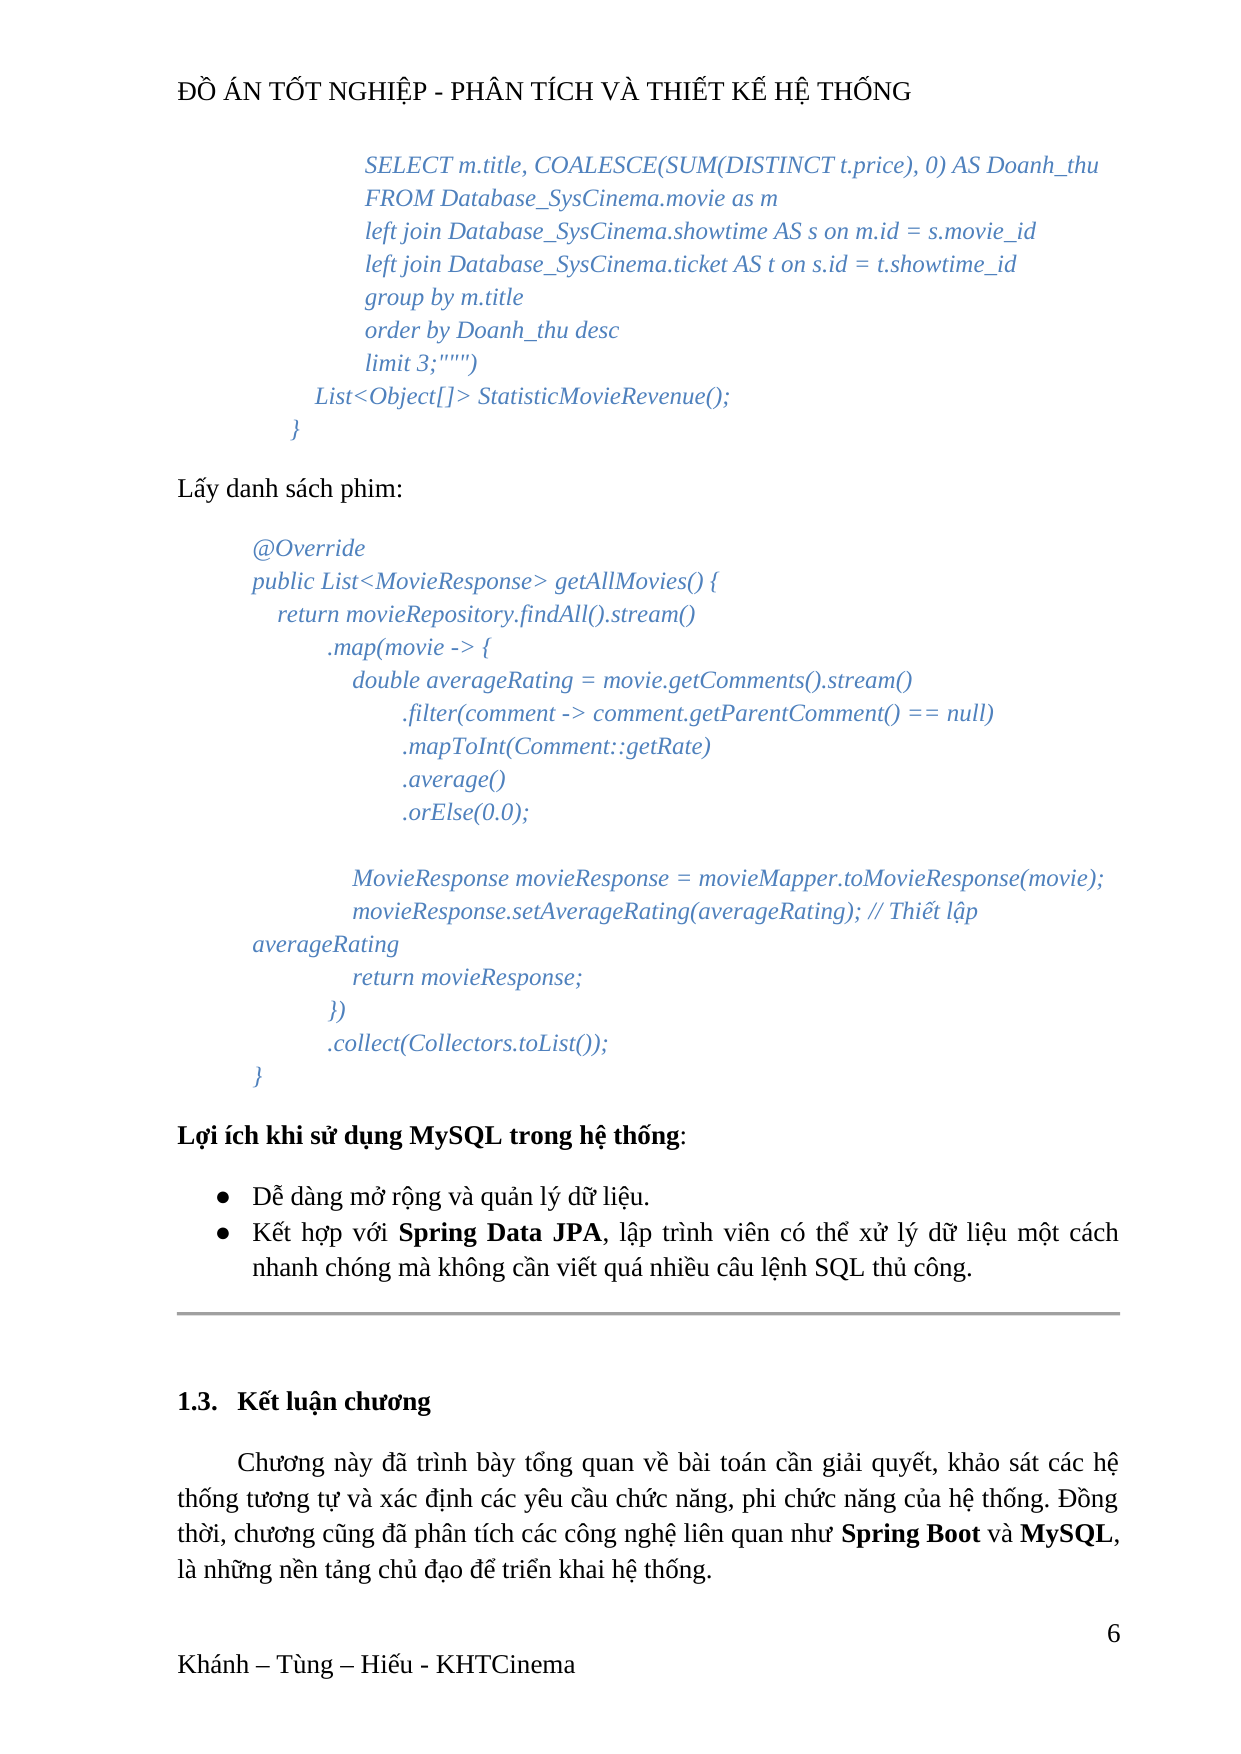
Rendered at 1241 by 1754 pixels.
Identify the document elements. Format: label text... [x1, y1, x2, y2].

text @Override public List<MovieResponse> getAllMovies() { return movieRepository.findAll().stream() .map(movie -> { double averageRating = movie.getComments().stream() .filter(comment -> comment.getParentComment() == null) .mapToInt(Comment::getRate) .average() .orElse(0.0); MovieResponse movieResponse = movieMapper.toMovieResponse(movie); movieResponse.setAverageRating(averageRating); // Thiết lập averageRating return movieResponse; }) .collect(Collectors.toList()); } [252, 533, 1120, 1090]
text Lợi ích khi sử dụng MySQL trong hệ thống: [177, 1119, 1120, 1150]
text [289, 150, 1120, 443]
text Lấy danh sách phim: [177, 472, 1120, 503]
text Chương này đã trình bày tổng quan về bài toán cần giải quyết, khảo sát các hệ thống tương tự và xác định các yêu cầu chức năng, phi chức năng của hệ thống. Đồng thời, chương cũng đã phân tích các công nghệ liên quan như Spring Boot và MySQL, là những nền tảng chủ đạo để triển khai hệ thống. [177, 1446, 1120, 1584]
list Kết hợp với Spring Data JPA, lập trình viên có thể xử lý dữ liệu một cách nhanh chóng mà không cần viết quá nhiều câu lệnh SQL thủ công. [214, 1216, 1120, 1283]
list Dễ dàng mở rộng và quản lý dữ liệu. [214, 1180, 1120, 1211]
subtitle Kết luận chương [177, 1385, 1120, 1417]
